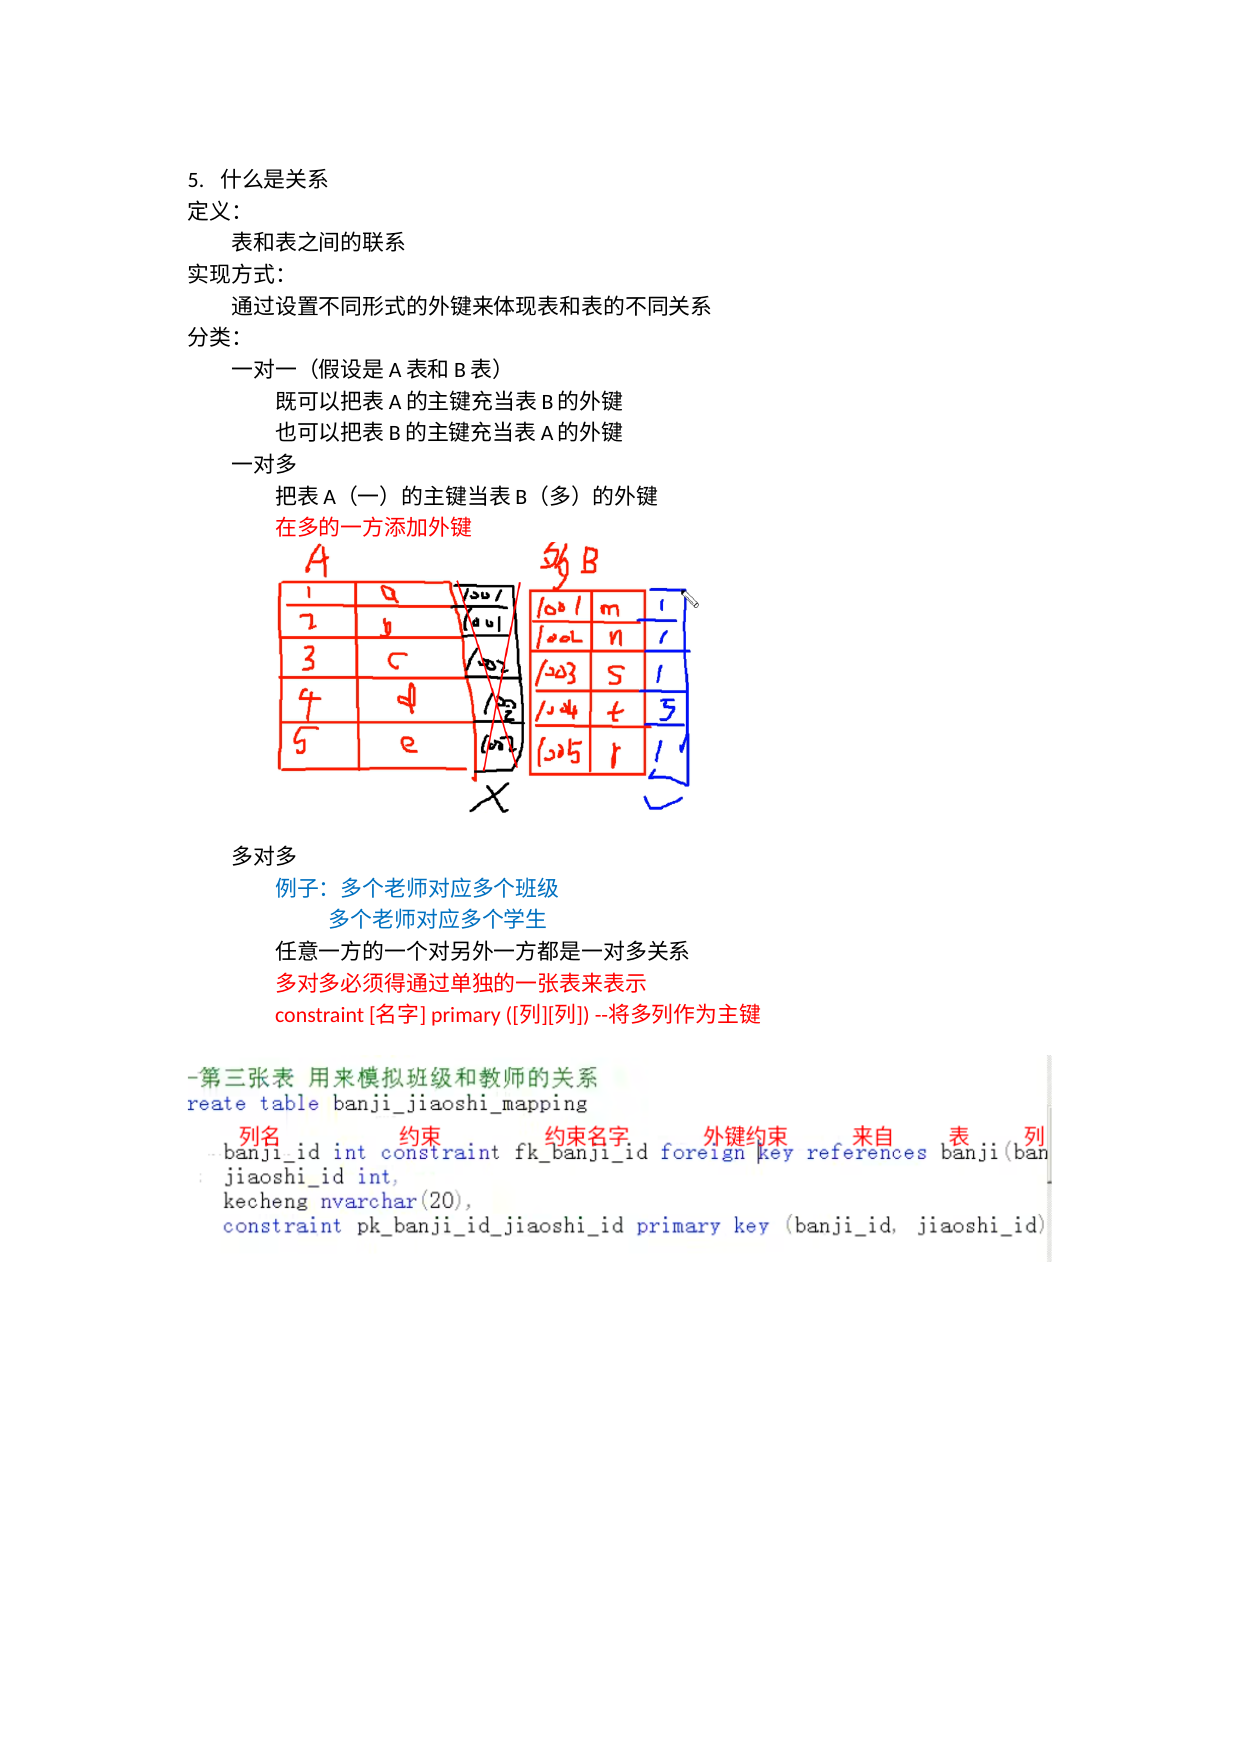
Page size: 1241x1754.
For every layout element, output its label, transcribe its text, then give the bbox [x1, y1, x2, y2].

text 表和表之间的联系 [187, 225, 1053, 257]
text 通过设置不同形式的外键来体现表和表的不同关系 [187, 289, 1053, 320]
text 多对多 [187, 839, 1053, 871]
text 也可以把表B的主键充当表A的外键 [231, 415, 1053, 447]
picture [275, 542, 701, 813]
text 分类： [187, 320, 1053, 352]
text 在多的一方添加外键 [231, 510, 1053, 542]
text 任意一方的一个对另外一方都是一对多关系 [231, 934, 1053, 966]
text constraint [名字] primary ([列][列]) --将多列作为主键 [231, 997, 1053, 1029]
text 实现方式： [187, 257, 1053, 289]
text 把表A（一）的主键当表B（多）的外键 [231, 479, 1053, 510]
text 一对一（假设是A表和B表） [187, 352, 1053, 384]
picture [187, 1055, 1052, 1262]
text 定义： [187, 194, 1053, 225]
text 多个老师对应多个学生 [275, 902, 1053, 934]
text 一对多 [187, 447, 1053, 479]
list 什么是关系 [187, 162, 1053, 194]
text 既可以把表A的主键充当表B的外键 [231, 384, 1053, 415]
text 多对多必须得通过单独的一张表来表示 [231, 966, 1053, 997]
text 例子：多个老师对应多个班级 [231, 871, 1053, 902]
